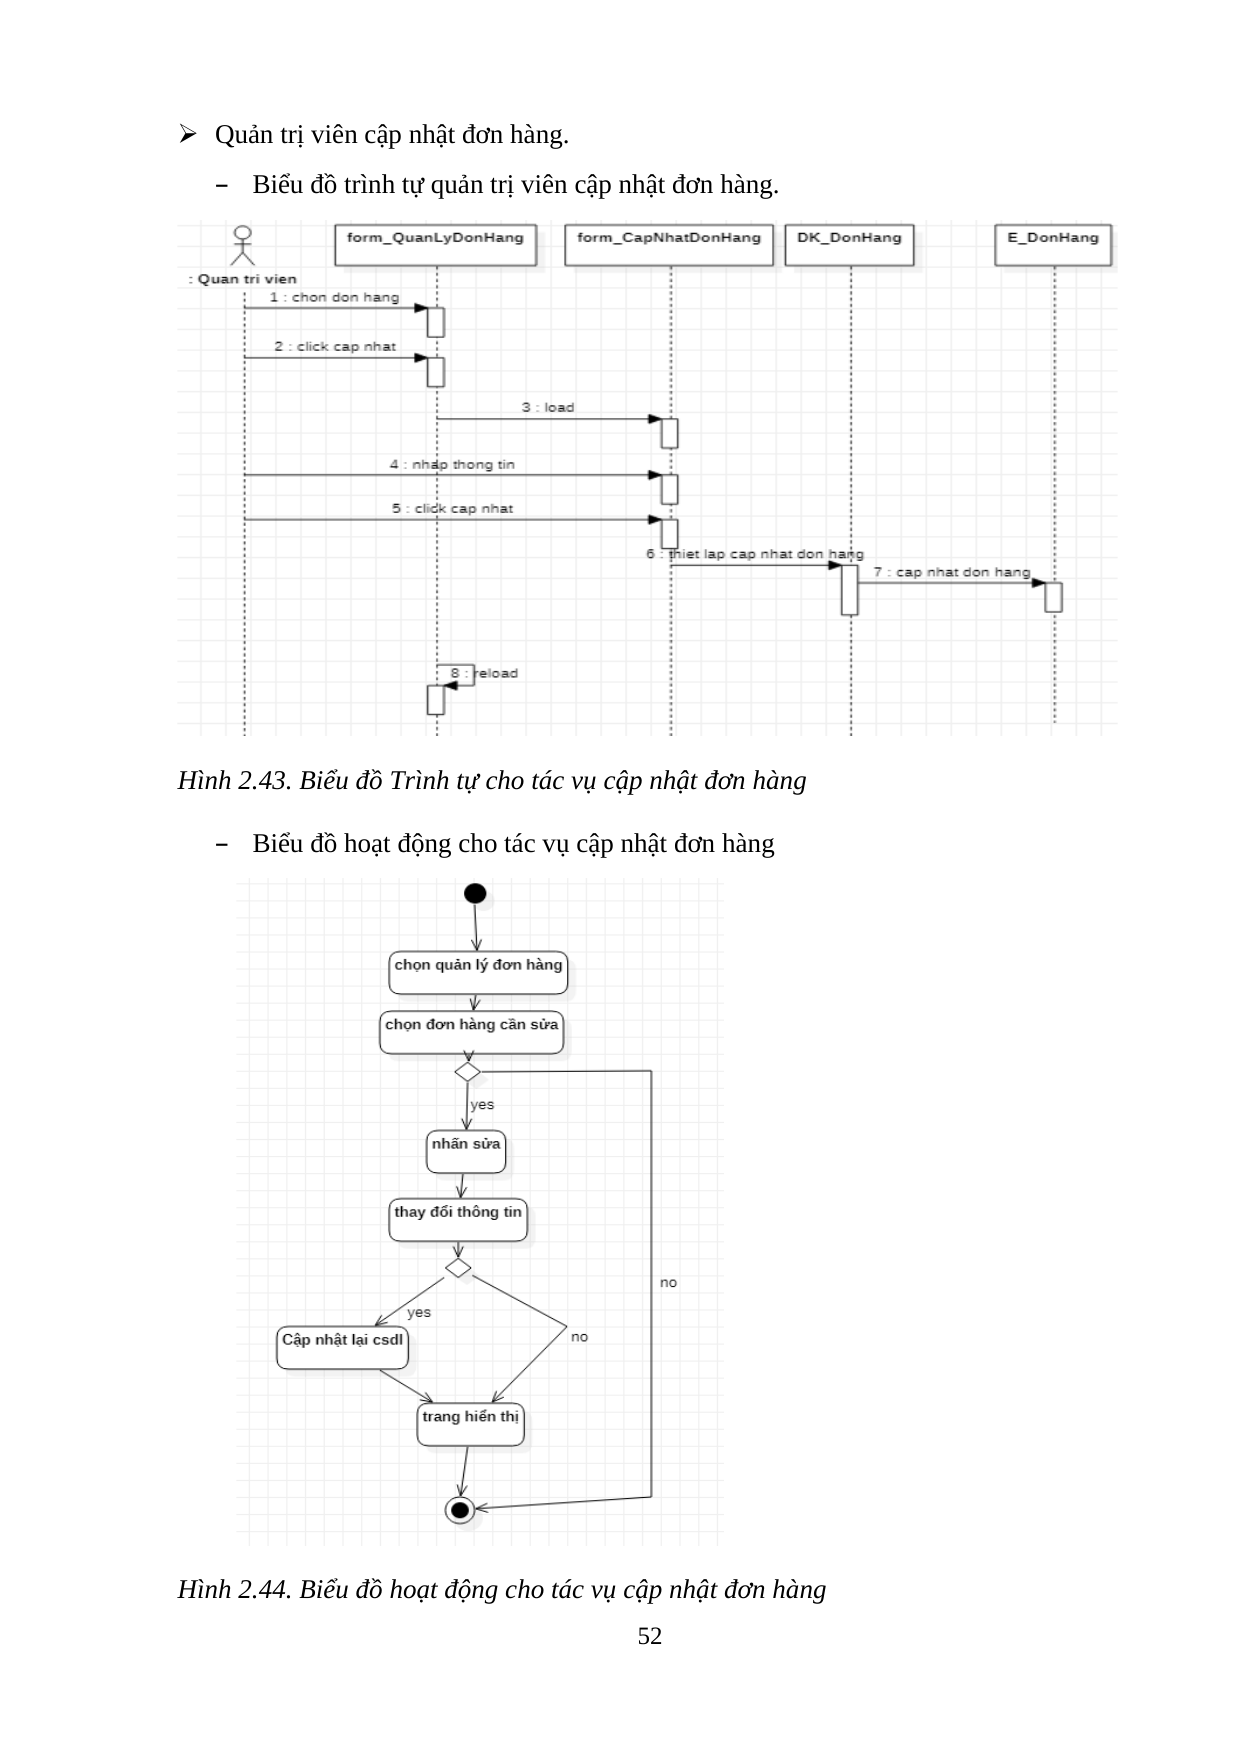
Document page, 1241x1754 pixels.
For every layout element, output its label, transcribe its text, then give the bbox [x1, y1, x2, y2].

picture [177, 220, 1118, 736]
list Quản trị viên cập nhật đơn hàng. [177, 118, 1122, 149]
list Biểu đồ hoạt động cho tác vụ cập nhật đơn hàng [215, 823, 1122, 860]
list Biểu đồ trình tự quản trị viên cập nhật đơn hàng. [215, 165, 1122, 202]
picture [236, 878, 724, 1546]
